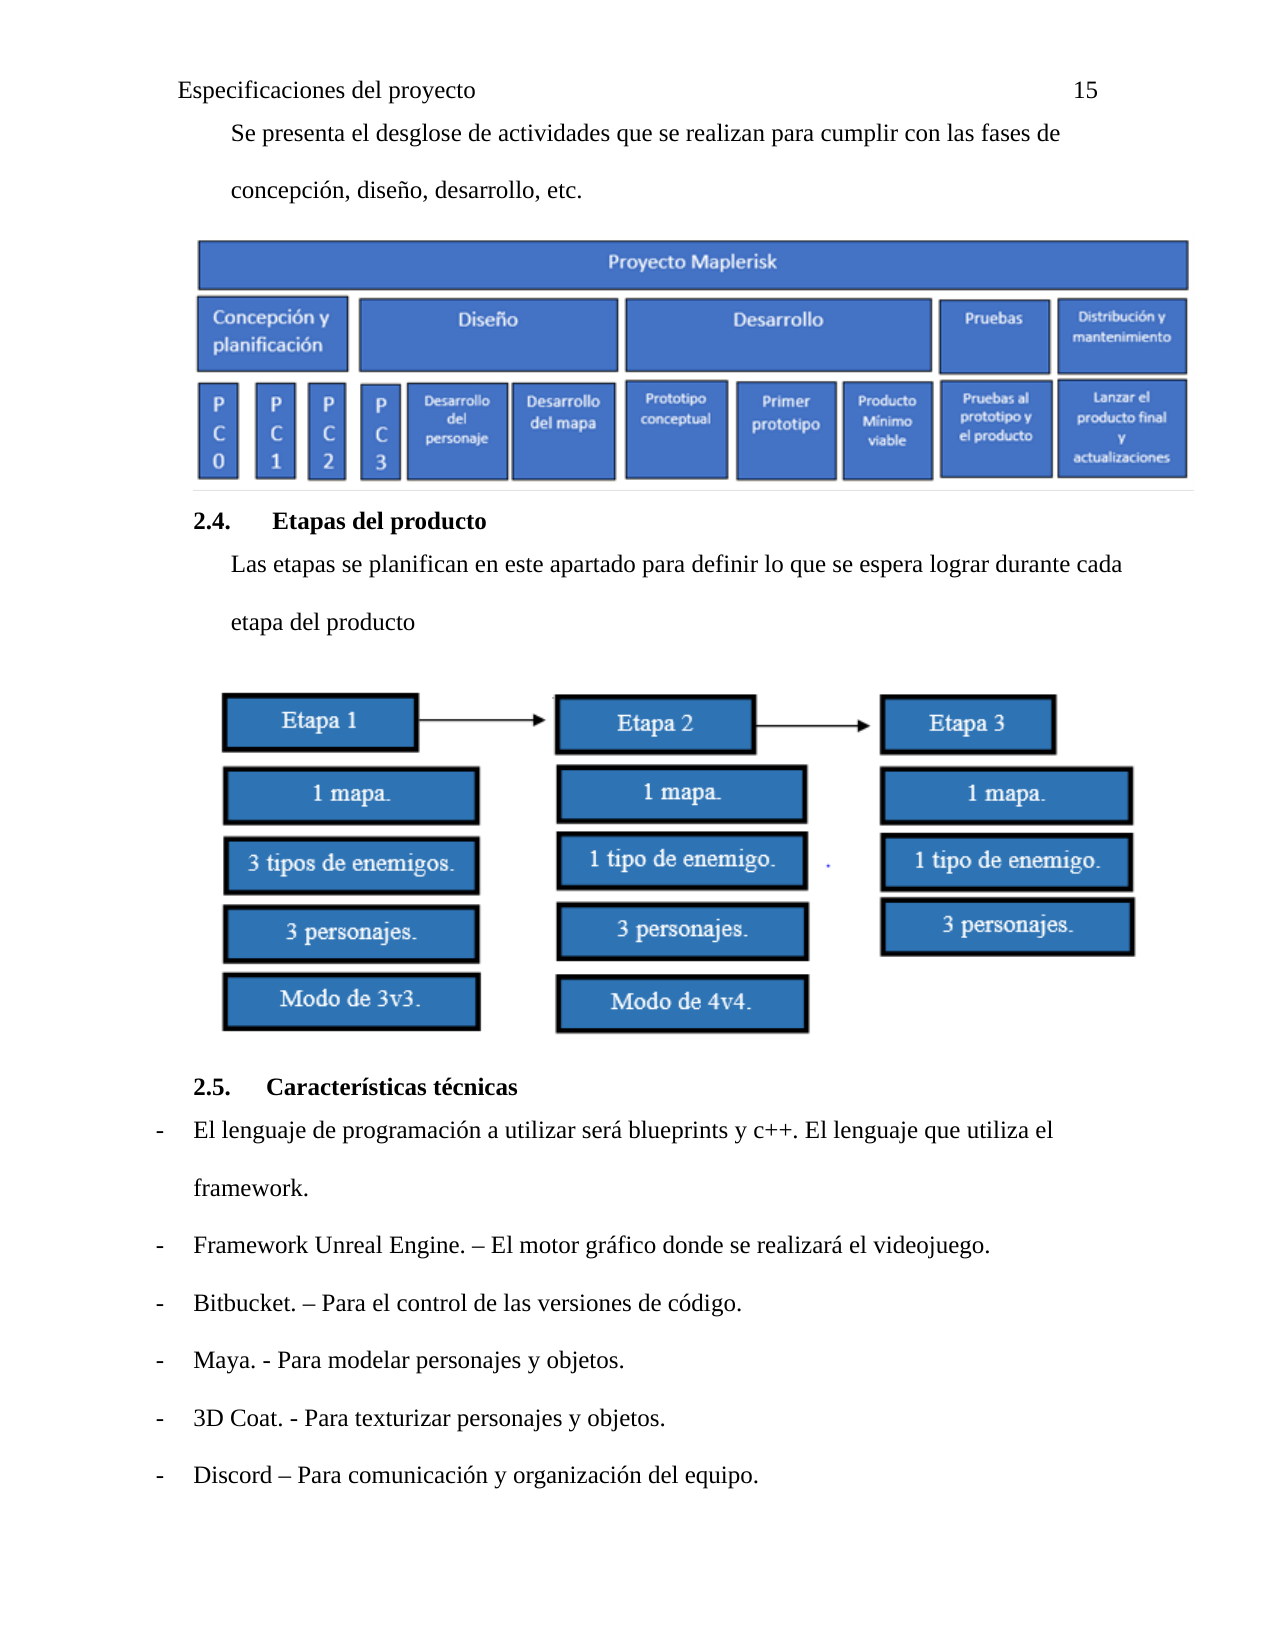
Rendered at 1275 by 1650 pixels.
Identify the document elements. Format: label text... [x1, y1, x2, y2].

list Maya. - Para modelar personajes y objetos. [156, 1346, 1157, 1374]
picture [193, 233, 1195, 492]
text Se presenta el desglose de actividades que se realizan para cumplir con las fases de concepción, diseño, desarrollo, etc. [231, 118, 1157, 204]
text Las etapas se planifican en este apartado para definir lo que se espera lograr durante cada etapa del producto [231, 549, 1157, 636]
list Características técnicas [193, 1072, 1157, 1101]
list El lenguaje de programación a utilizar será blueprints y c++. El lenguaje que utiliza el framework. [156, 1116, 1157, 1202]
list Bitbucket. – Para el control de las versiones de código. [156, 1288, 1157, 1317]
list Discord – Para comunicación y organización del equipo. [156, 1461, 1157, 1489]
list 3D Coat. - Para texturizar personajes y objetos. [156, 1403, 1157, 1432]
picture [193, 664, 1154, 1059]
list Framework Unreal Engine. – El motor gráfico donde se realizará el videojuego. [156, 1231, 1157, 1259]
list Etapas del producto [193, 506, 1157, 535]
